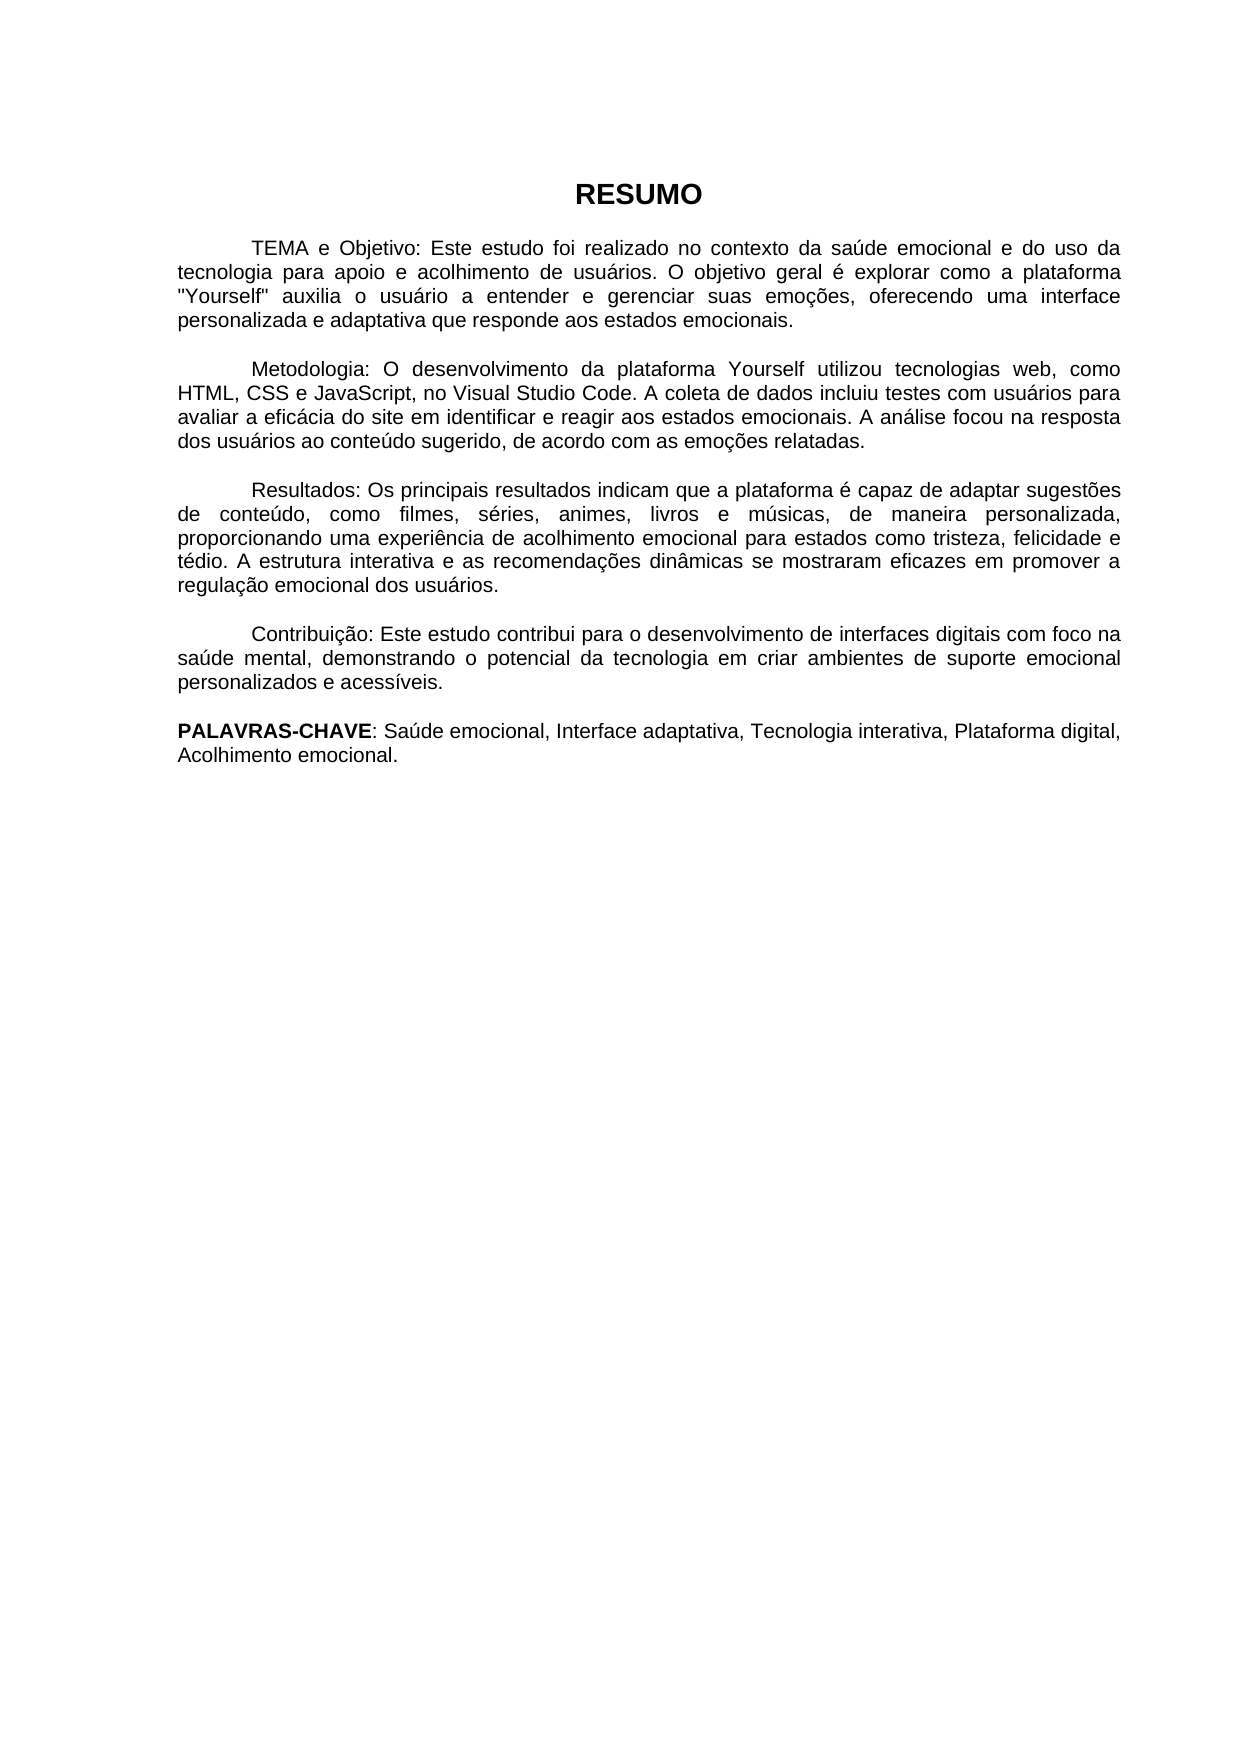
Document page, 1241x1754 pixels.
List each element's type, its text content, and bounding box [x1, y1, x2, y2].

text TEMA e Objetivo: Este estudo foi realizado no contexto da saúde emocional e do uso da tecnologia para apoio e acolhimento de usuários. O objetivo geral é explorar como a plataforma "Yourself" auxilia o usuário a entender e gerenciar suas emoções, oferecendo uma interface personalizada e adaptativa que responde aos estados emocionais. [177, 236, 1122, 332]
text RESUMO [177, 177, 1122, 211]
text Contribuição: Este estudo contribui para o desenvolvimento de interfaces digitais com foco na saúde mental, demonstrando o potencial da tecnologia em criar ambientes de suporte emocional personalizados e acessíveis. [177, 622, 1122, 694]
text Resultados: Os principais resultados indicam que a plataforma é capaz de adaptar sugestões de conteúdo, como filmes, séries, animes, livros e músicas, de maneira personalizada, proporcionando uma experiência de acolhimento emocional para estados como tristeza, felicidade e tédio. A estrutura interativa e as recomendações dinâmicas se mostraram eficazes em promover a regulação emocional dos usuários. [177, 477, 1122, 597]
text PALAVRAS-CHAVE: Saúde emocional, Interface adaptativa, Tecnologia interativa, Plataforma digital, Acolhimento emocional. [177, 719, 1122, 767]
text Metodologia: O desenvolvimento da plataforma Yourself utilizou tecnologias web, como HTML, CSS e JavaScript, no Visual Studio Code. A coleta de dados incluiu testes com usuários para avaliar a eficácia do site em identificar e reagir aos estados emocionais. A análise focou na resposta dos usuários ao conteúdo sugerido, de acordo com as emoções relatadas. [177, 357, 1122, 452]
